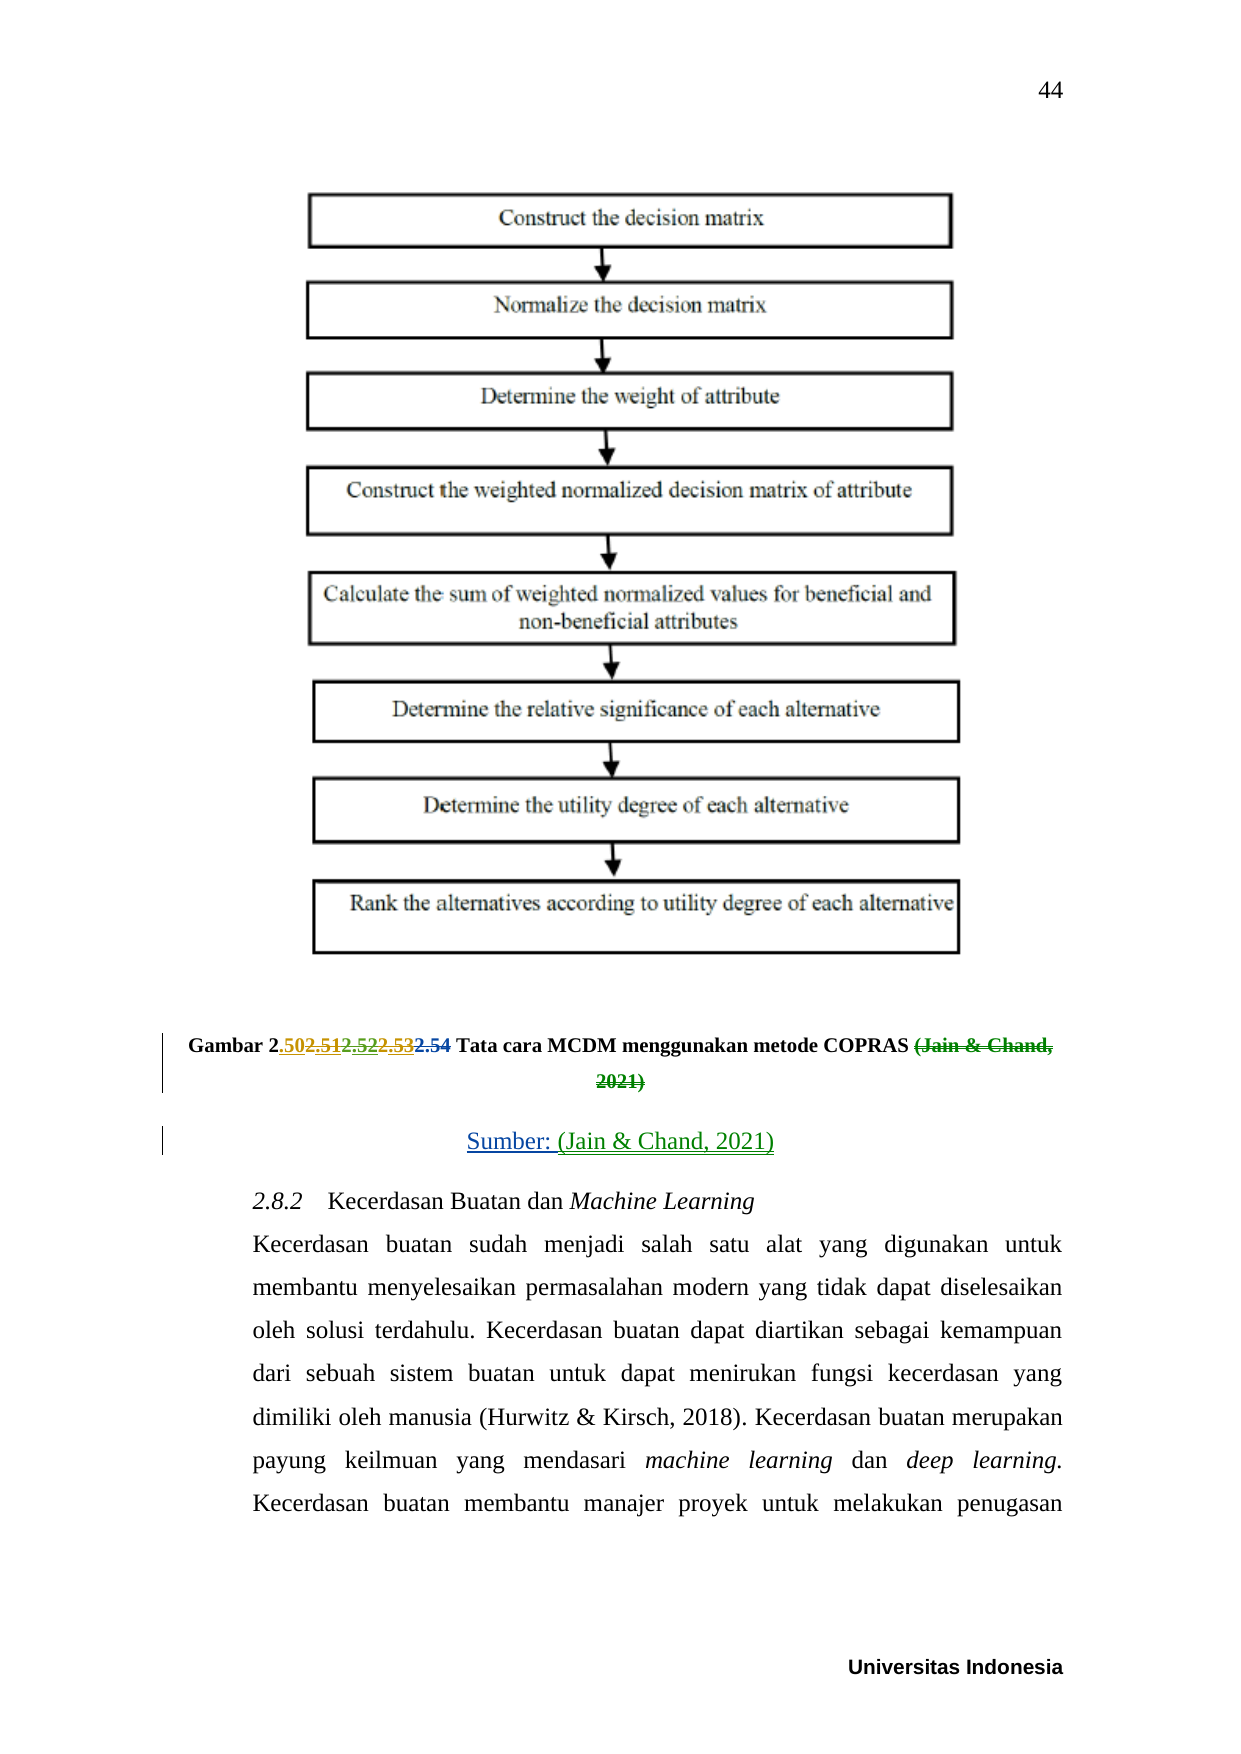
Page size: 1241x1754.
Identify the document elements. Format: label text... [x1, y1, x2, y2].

subtitle Kecerdasan Buatan dan Machine Learning [252, 1186, 1063, 1215]
picture [286, 177, 998, 1003]
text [252, 1229, 1063, 1517]
text Gambar 2 Tata cara MCDM menggunakan metode COPRAS [177, 1033, 1063, 1093]
